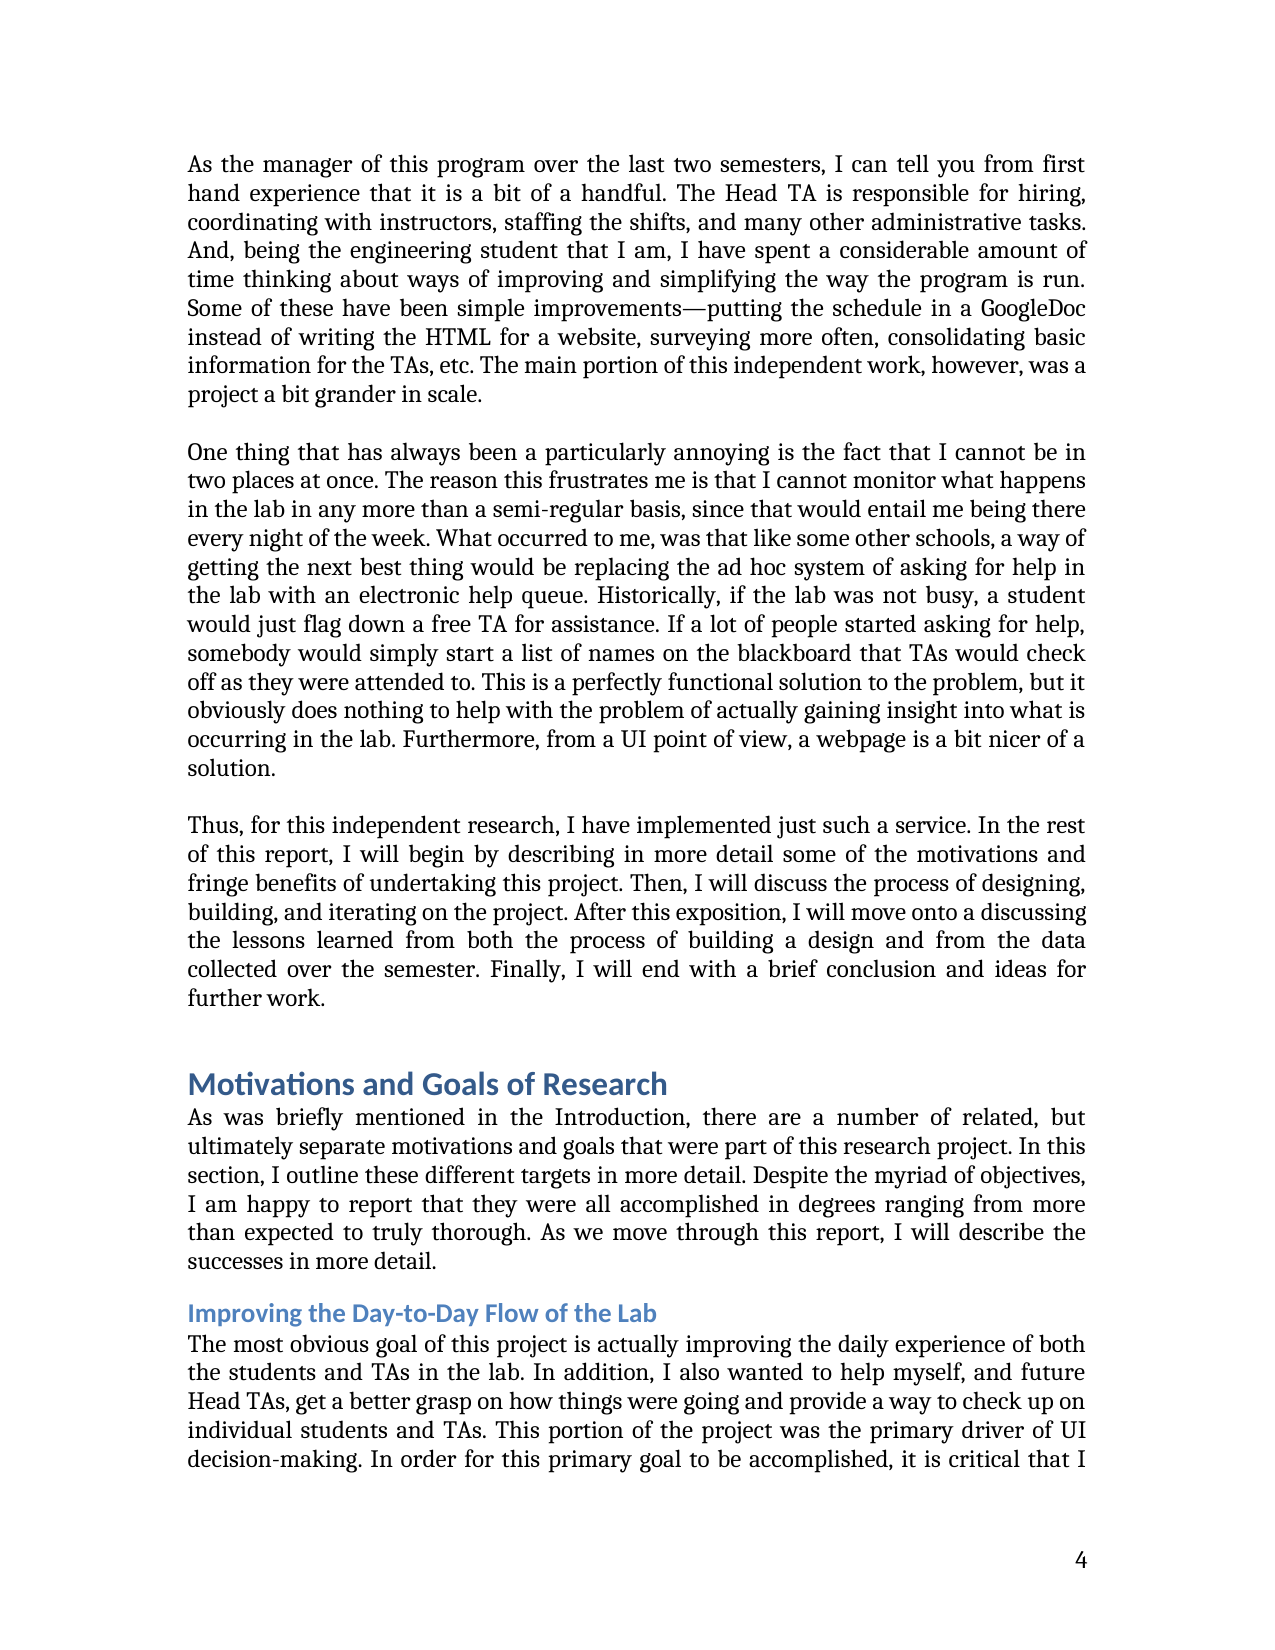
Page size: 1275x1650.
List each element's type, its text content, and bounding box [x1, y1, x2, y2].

subtitle Improving the Day-to-Day Flow of the Lab [187, 1297, 1087, 1329]
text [187, 1329, 1087, 1473]
text As the manager of this program over the last two semesters, I can tell you from first hand experience that it is a bit of a handful. The Head TA is responsible for hiring, coordinating with instructors, staffing the shifts, and many other administrative tasks. And, being the engineering student that I am, I have spent a considerable amount of time thinking about ways of improving and simplifying the way the program is run. Some of these have been simple improvements—putting the schedule in a GoogleDoc instead of writing the HTML for a website, surveying more often, consolidating basic information for the TAs, etc. The main portion of this independent work, however, was a project a bit grander in scale. [187, 150, 1087, 409]
text As was briefly mentioned in the Introduction, there are a number of related, but ultimately separate motivations and goals that were part of this research project. In this section, I outline these different targets in more detail. Despite the myriad of objectives, I am happy to report that they were all accomplished in degrees ranging from more than expected to truly thorough. As we move through this report, I will describe the successes in more detail. [187, 1103, 1087, 1276]
subtitle Motivations and Goals of Research [187, 1062, 1087, 1103]
text One thing that has always been a particularly annoying is the fact that I cannot be in two places at once. The reason this frustrates me is that I cannot monitor what happens in the lab in any more than a semi-regular basis, since that would entail me being there every night of the week. What occurred to me, was that like some other schools, a way of getting the next best thing would be replacing the ad hoc system of asking for help in the lab with an electronic help queue. Historically, if the lab was not busy, a student would just flag down a free TA for assistance. If a lot of people started asking for help, somebody would simply start a list of names on the blackboard that TAs would check off as they were attended to. This is a perfectly functional solution to the problem, but it obviously does nothing to help with the problem of actually gaining insight into what is occurring in the lab. Furthermore, from a UI point of view, a webpage is a bit nicer of a solution. [187, 437, 1087, 782]
text Thus, for this independent research, I have implemented just such a service. In the rest of this report, I will begin by describing in more detail some of the motivations and fringe benefits of undertaking this project. Then, I will discuss the process of designing, building, and iterating on the project. After this exposition, I will move onto a discussing the lessons learned from both the process of building a design and from the data collected over the semester. Finally, I will end with a brief conclusion and ideas for further work. [187, 811, 1087, 1012]
